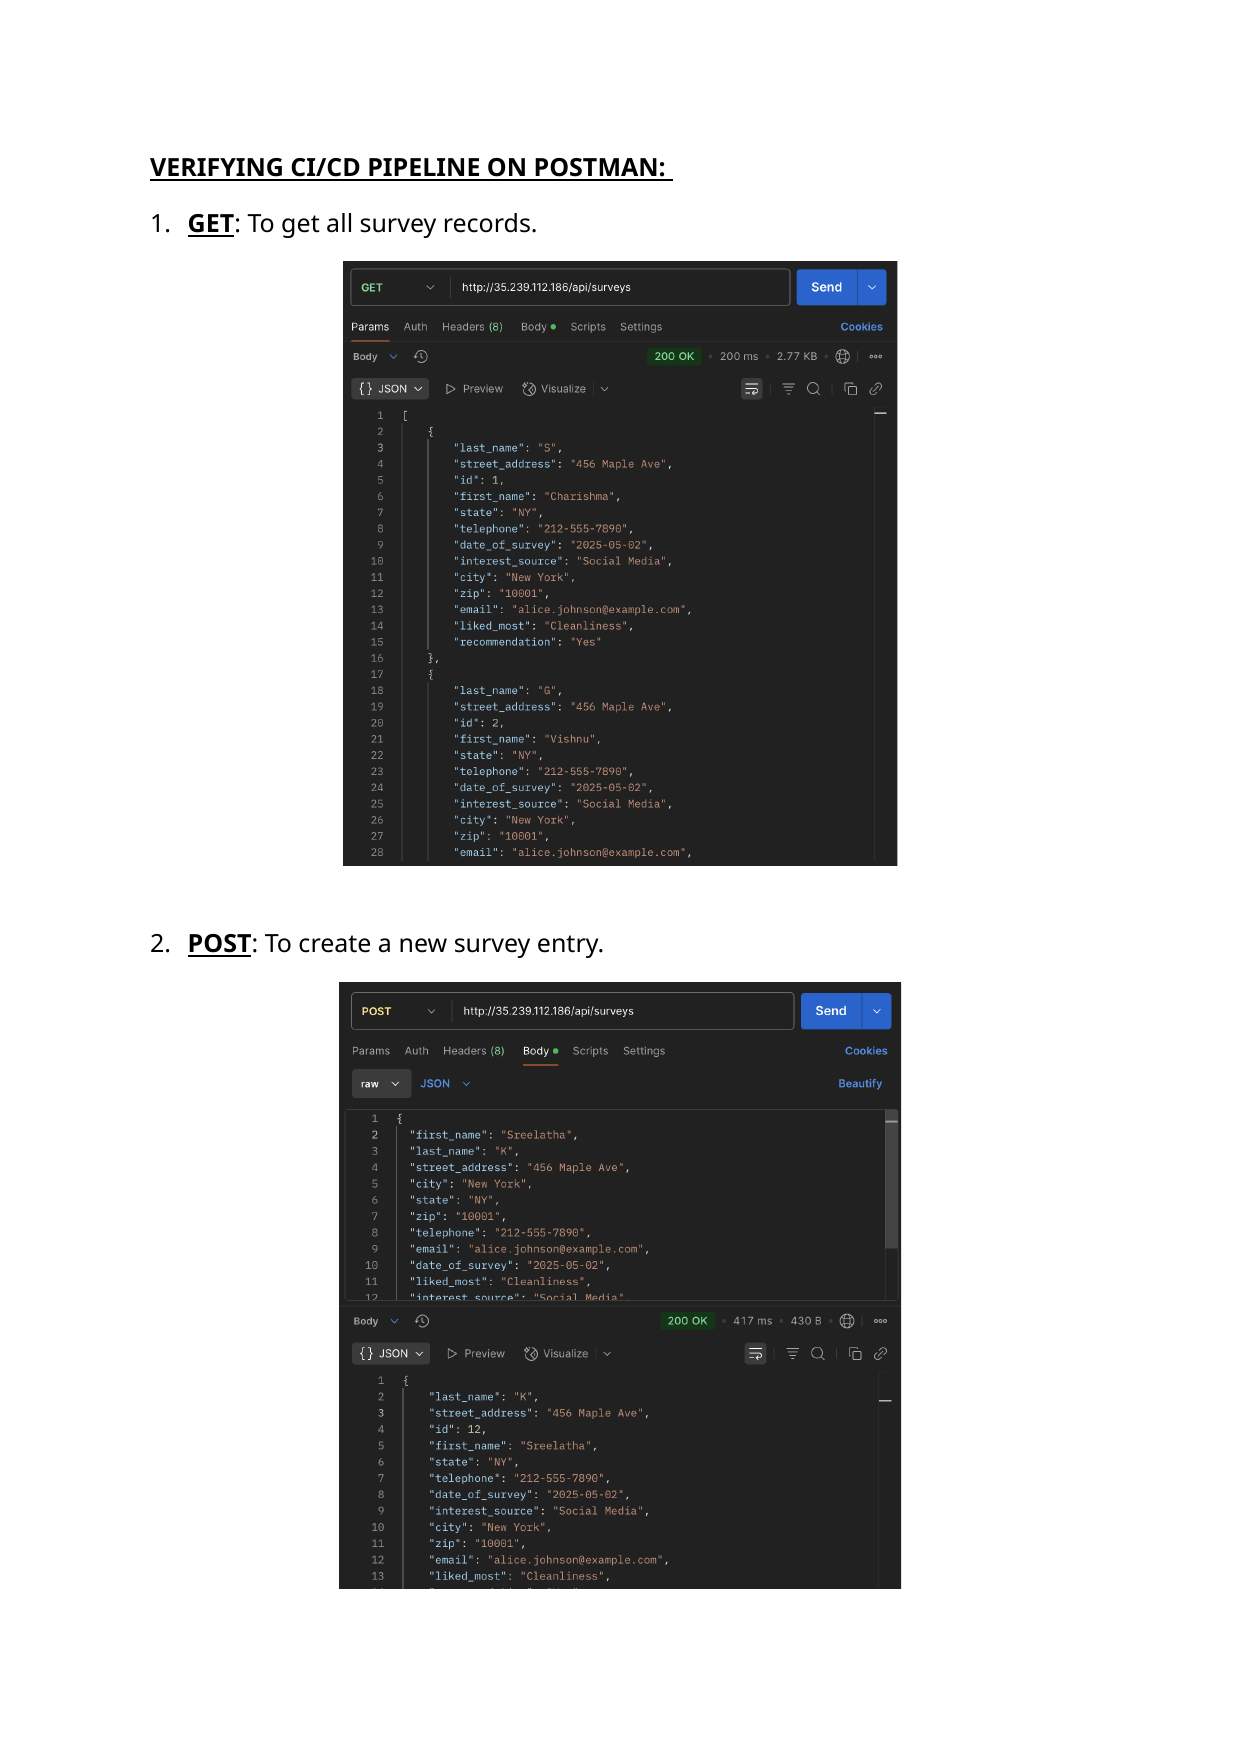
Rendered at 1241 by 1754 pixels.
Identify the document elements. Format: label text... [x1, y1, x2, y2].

picture [343, 261, 898, 866]
picture [339, 982, 902, 1589]
list GET: To get all survey records. [150, 206, 1090, 240]
list POST: To create a new survey entry. [150, 926, 1090, 960]
text VERIFYING CI/CD PIPELINE ON POSTMAN: [150, 150, 1090, 184]
